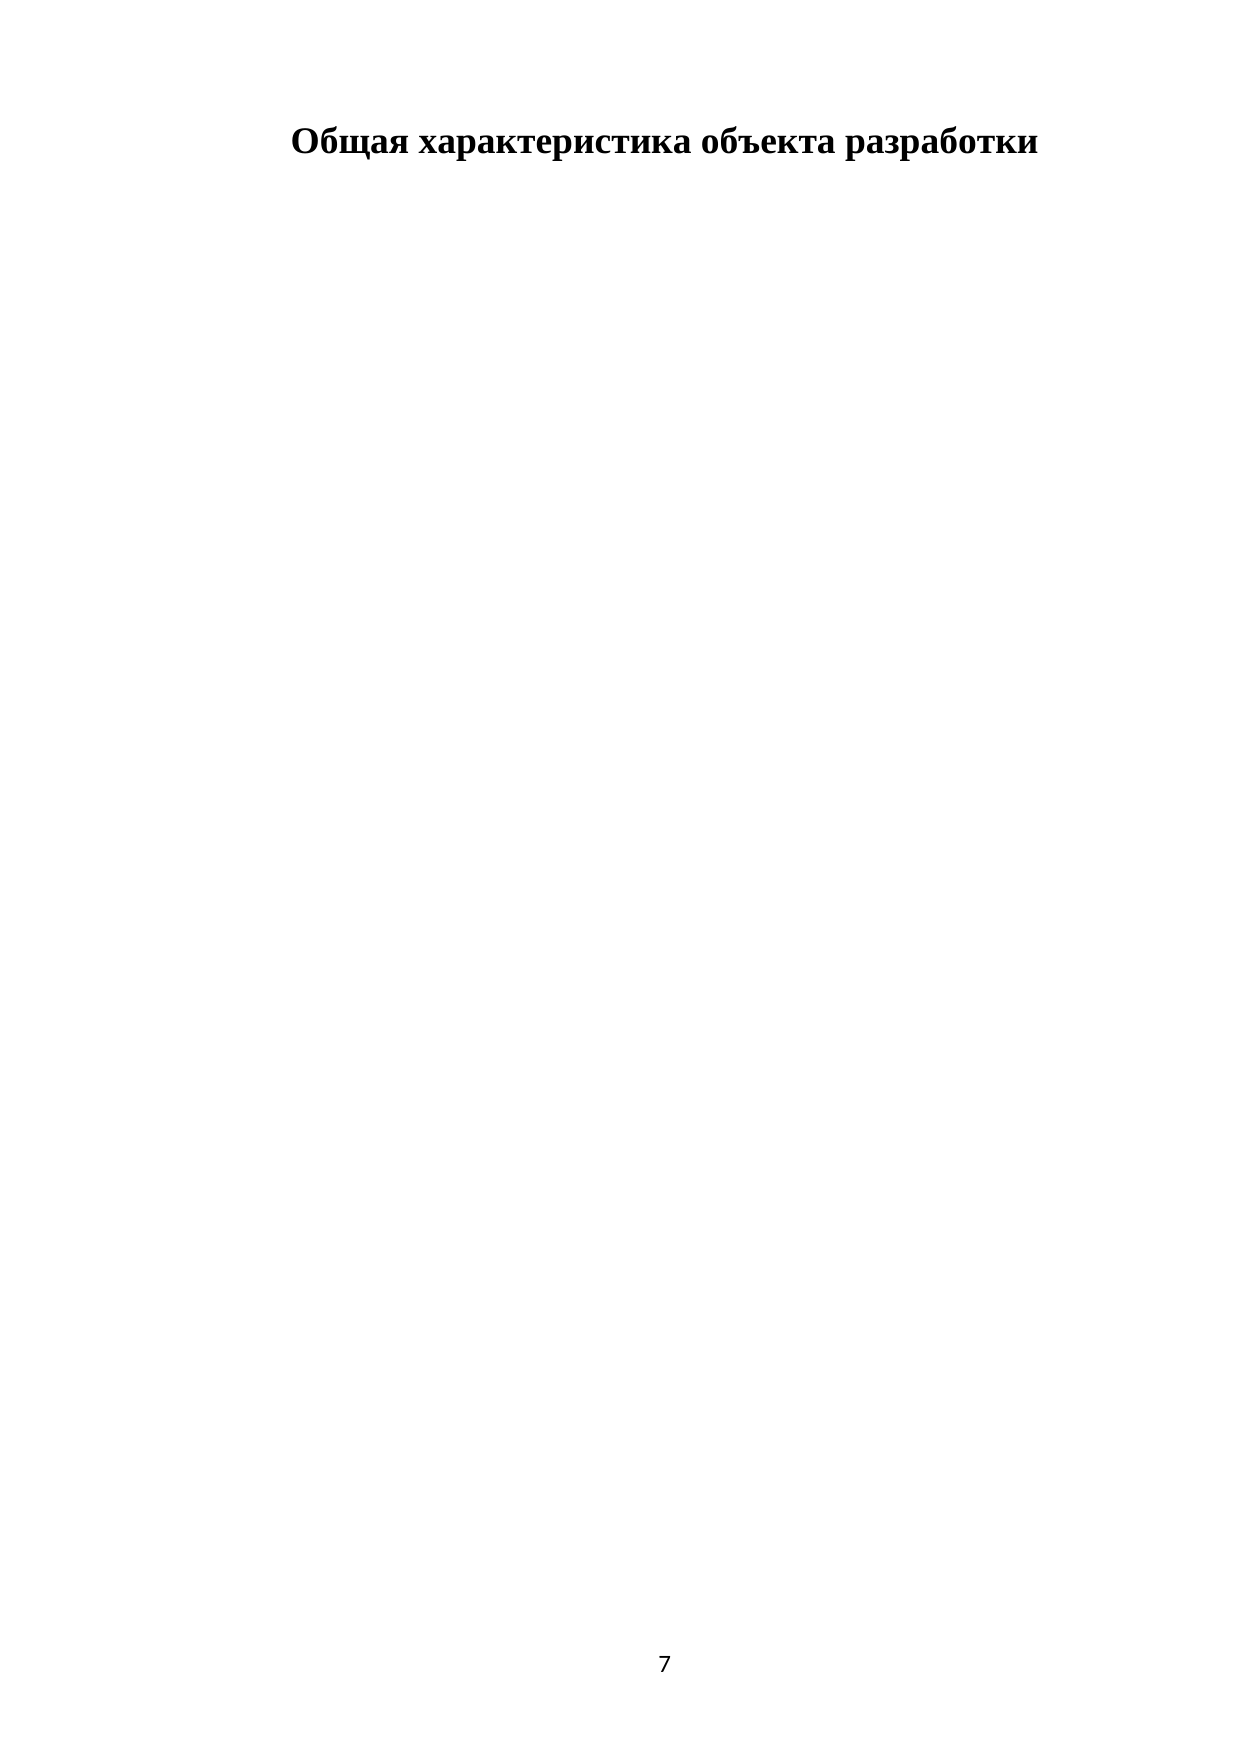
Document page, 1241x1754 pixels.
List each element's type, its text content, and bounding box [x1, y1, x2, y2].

subtitle Общая характеристика объекта разработки [177, 118, 1152, 161]
